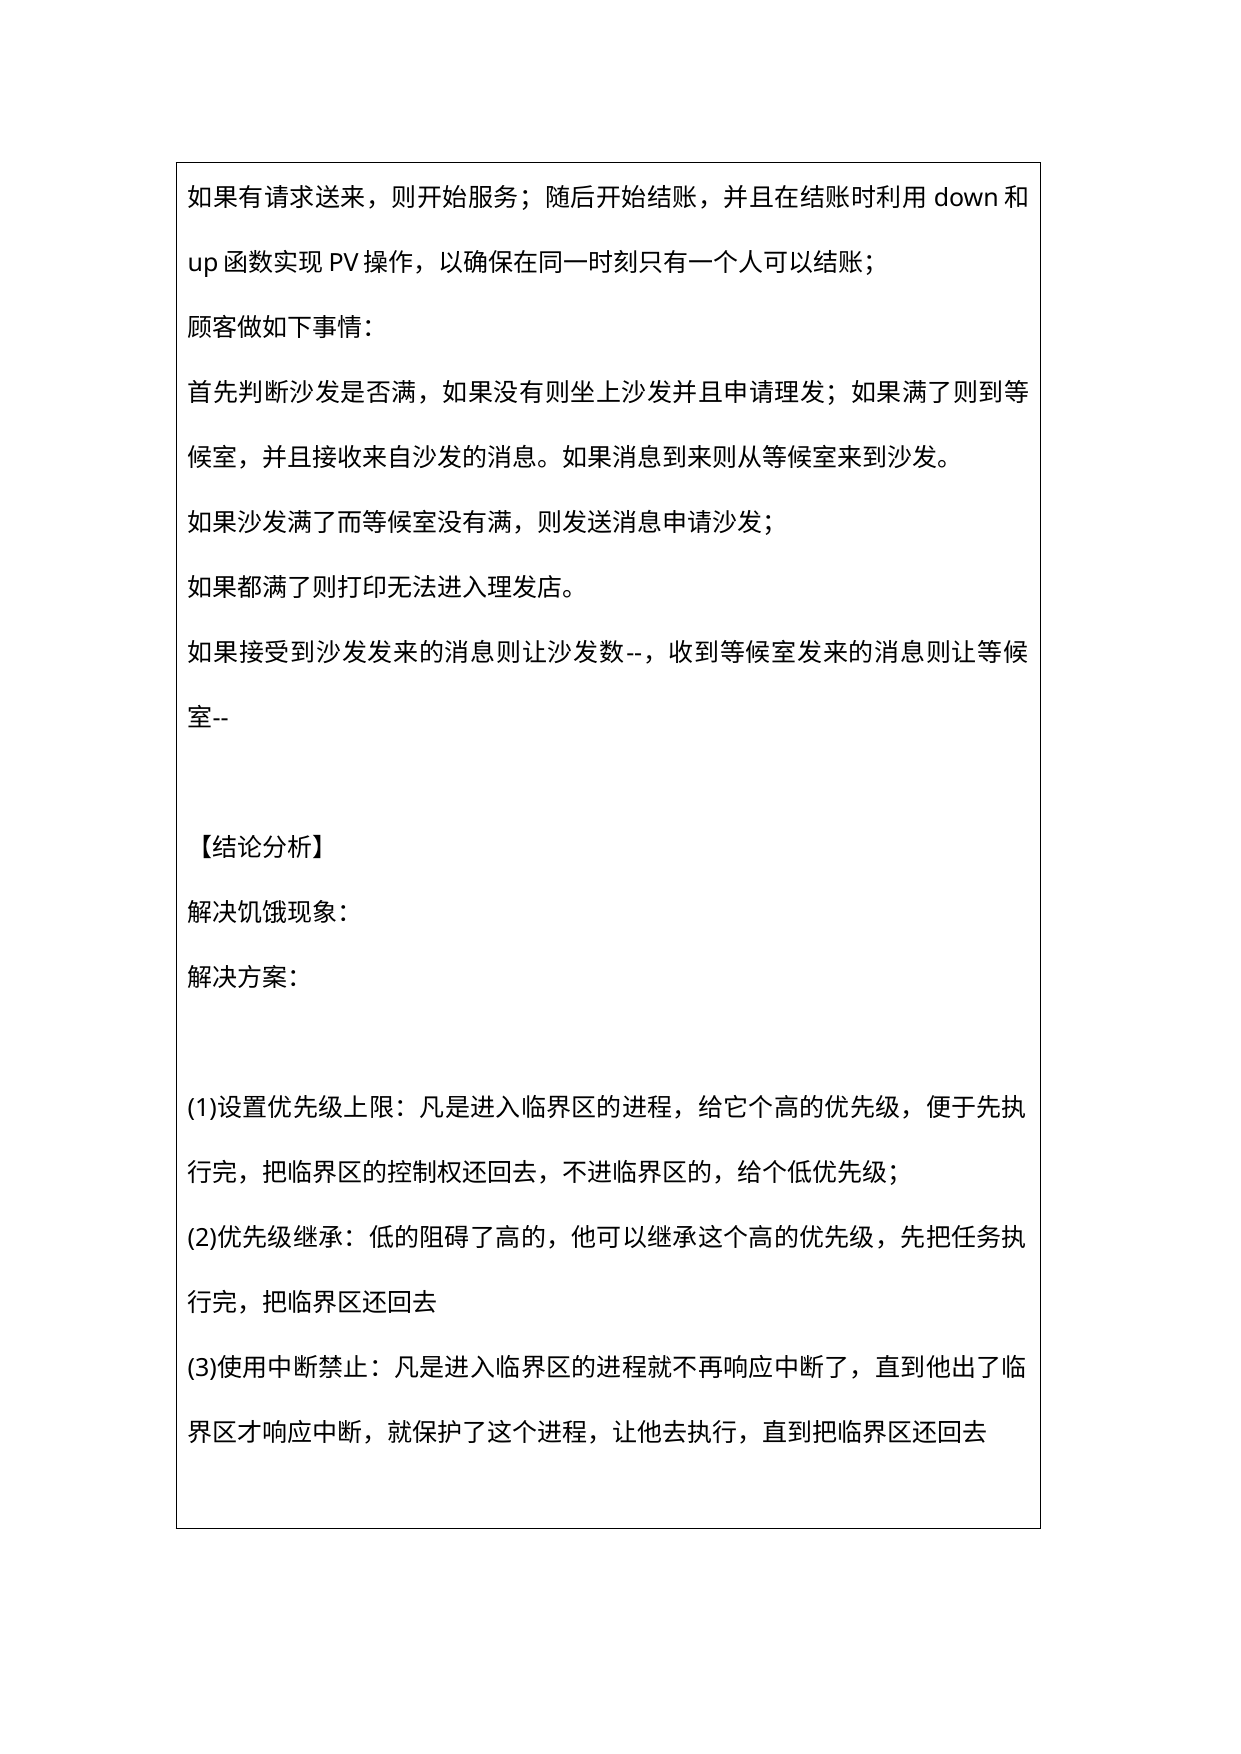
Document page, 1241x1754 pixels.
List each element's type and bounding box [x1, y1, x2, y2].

table_cell [177, 163, 1040, 1528]
